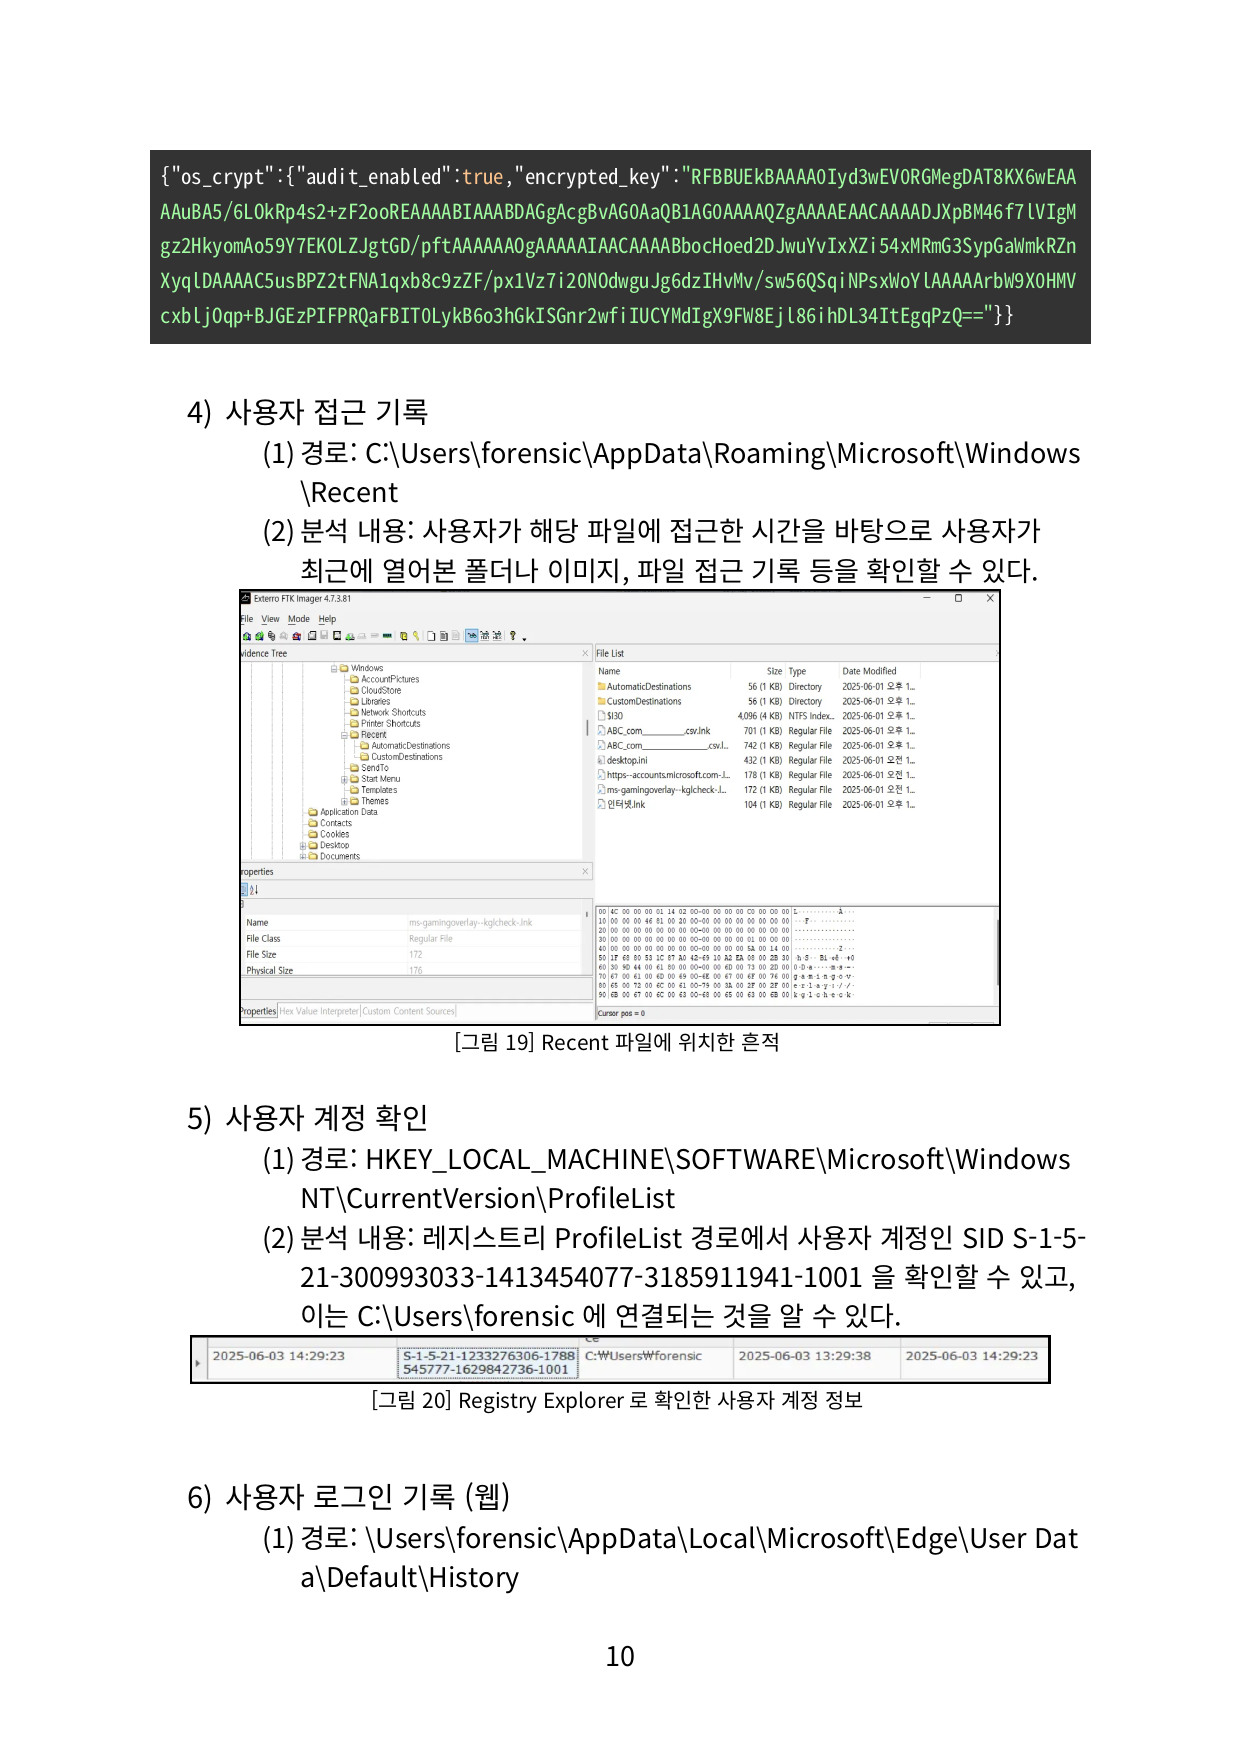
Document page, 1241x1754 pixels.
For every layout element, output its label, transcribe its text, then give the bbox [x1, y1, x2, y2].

table_header {"os_crypt":{"audit_enabled":true,"encrypted_key":"RFBBUEkBAAAA0Iyd3wEV0RGMegDAT8KX6wEAAAAuBA5/6LOkRp4s2+zF2ooREAAAABIAAABDAGgAcgBvAG0AaQB1AG0AAAAQZgAAAAEAACAAAADJXpBM46f7lVIgMgz2HkyomAo59Y7EKOLZJgtGD/pftAAAAAAOgAAAAAIAACAAAABbocHoed2DJwuYvIxXZi54xMRmG3SypGaWmkRZnXyqlDAAAAC5usBPZ2tFNA1qxb8c9zZF/px1Vz7i20NOdwguJg6dzIHvMv/sw56QSqiNPsxWoYlAAAAArbW9X0HMVcxbljOqp+BJGEzPIFPRQaFBIT0LykB6o3hGkISGnr2wfiIUCYMdIgX9FW8Ejl86ihDL34ItEgqPzQ=="}} [150, 150, 1091, 344]
picture [192, 1337, 1048, 1382]
list 분석 내용: 사용자가 해당 파일에 접근한 시간을 바탕으로 사용자가 최근에 열어본 폴더나 이미지, 파일 접근 기록 등을 확인할 수 있다. [262, 510, 1090, 589]
list 경로: HKEY_LOCAL_MACHINE\SOFTWARE\Microsoft\Windows NT\CurrentVersion\ProfileList [262, 1138, 1090, 1217]
text [그림 20] Registry Explorer로 확인한 사용자 계정 정보 [150, 1384, 1084, 1414]
picture [241, 591, 999, 1024]
list 사용자 계정 확인 [187, 1096, 1090, 1138]
list 경로: \Users\forensic\AppData\Local\Microsoft\Edge\User Data\Default\History [262, 1517, 1090, 1596]
list 사용자 접근 기록 [187, 389, 1090, 432]
text [그림 19] Recent 파일에 위치한 흔적 [150, 1026, 1084, 1057]
list 경로: C:\Users\forensic\AppData\Roaming\Microsoft\Windows\Recent [262, 432, 1090, 510]
list 분석 내용: 레지스트리 ProfileList 경로에서 사용자 계정인 SID S-1-5-21-300993033-1413454077-3185911941-1001 을 확인할 수 있고, 이는 C:\Users\forensic 에 연결되는 것을 알 수 있다. [262, 1217, 1090, 1334]
list 사용자 로그인 기록 (웹) [187, 1475, 1090, 1517]
